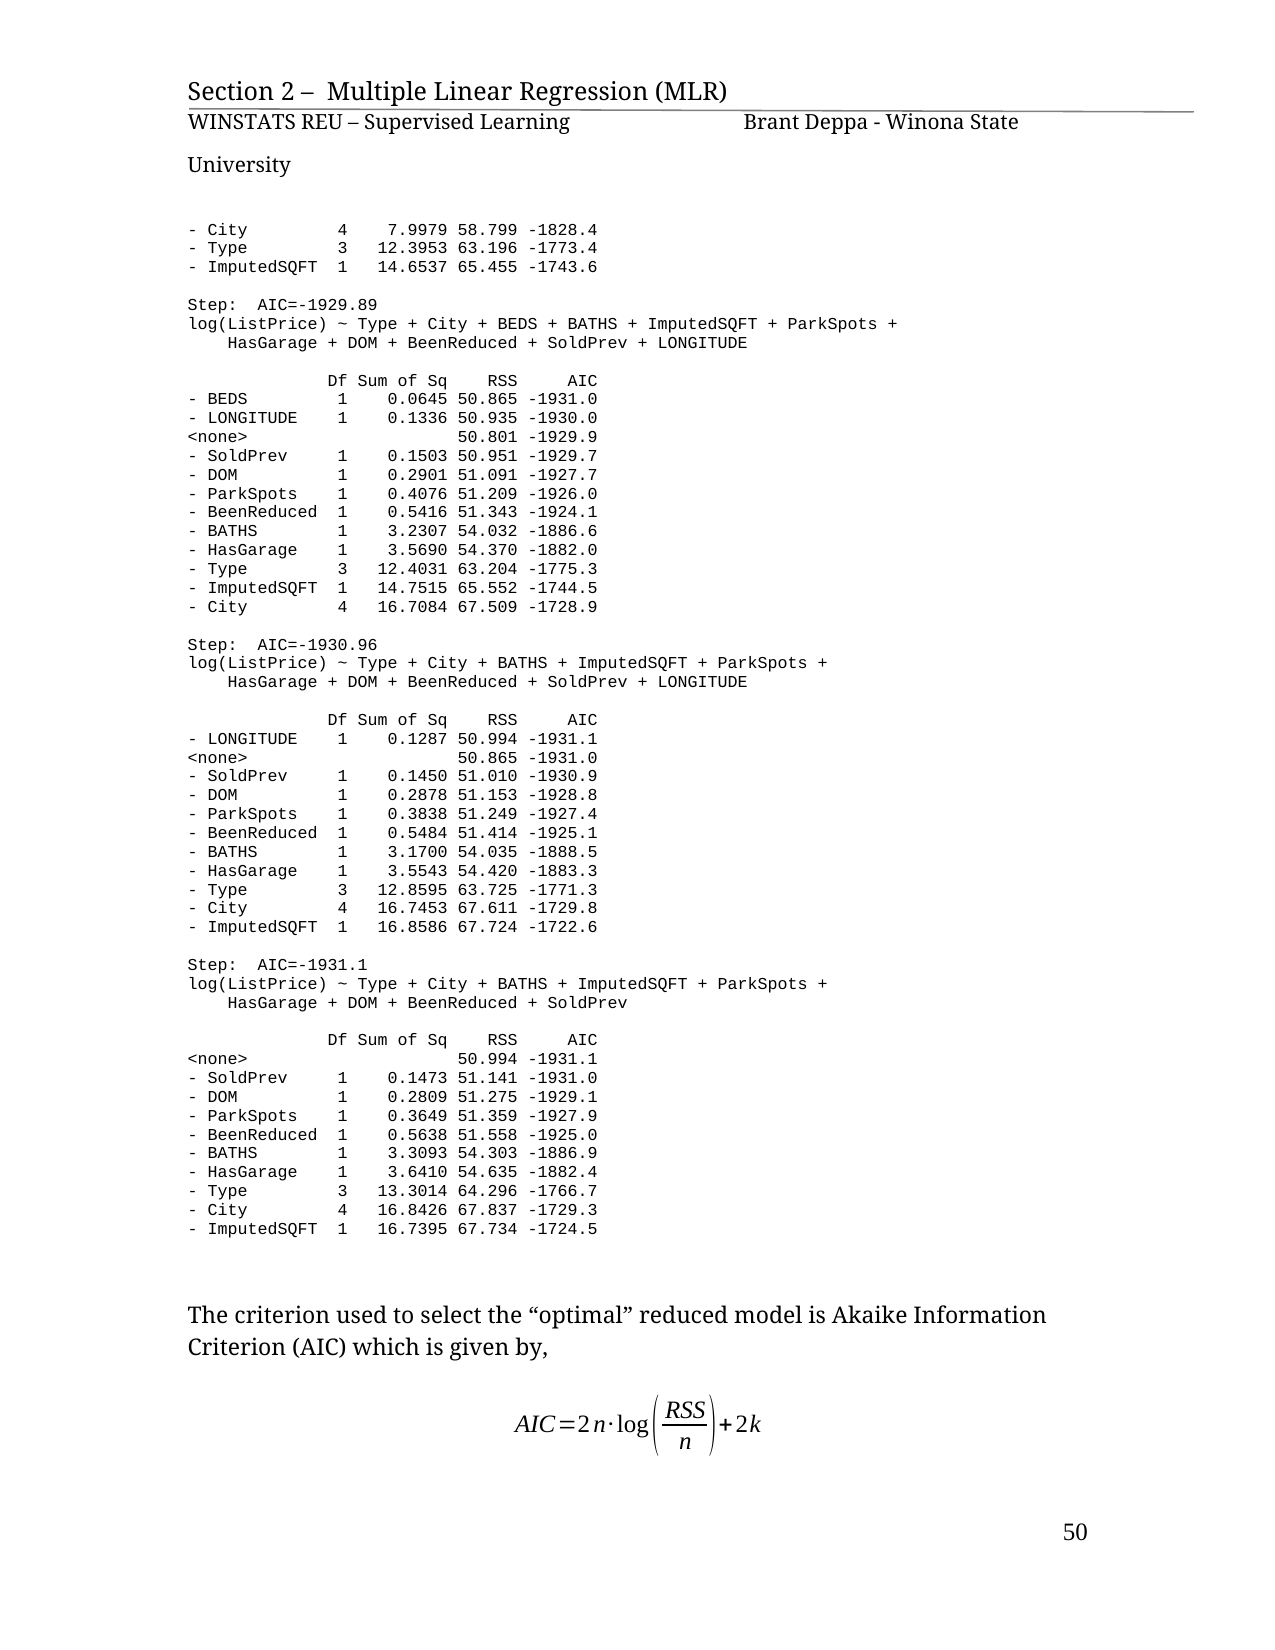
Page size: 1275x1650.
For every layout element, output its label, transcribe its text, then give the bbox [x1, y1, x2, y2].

text - BeenReduced 1 0.5484 51.414 -1925.1 [187, 824, 1087, 843]
text - ParkSpots 1 0.3838 51.249 -1927.4 [187, 806, 1087, 824]
text - City 4 7.9979 58.799 -1828.4 [187, 221, 1087, 240]
text Step: AIC=-1931.1 [187, 957, 1087, 975]
text - Type 3 12.4031 63.204 -1775.3 [187, 561, 1087, 579]
text - ImputedSQFT 1 16.7395 67.734 -1724.5 [187, 1221, 1087, 1239]
text - HasGarage 1 3.5690 54.370 -1882.0 [187, 542, 1087, 561]
text <none> 50.994 -1931.1 [187, 1051, 1087, 1070]
text - HasGarage 1 3.5543 54.420 -1883.3 [187, 862, 1087, 881]
text - LONGITUDE 1 0.1336 50.935 -1930.0 [187, 410, 1087, 429]
text - ParkSpots 1 0.4076 51.209 -1926.0 [187, 485, 1087, 504]
text - DOM 1 0.2878 51.153 -1928.8 [187, 787, 1087, 806]
text - SoldPrev 1 0.1473 51.141 -1931.0 [187, 1070, 1087, 1088]
text - BATHS 1 3.1700 54.035 -1888.5 [187, 843, 1087, 862]
text - City 4 16.8426 67.837 -1729.3 [187, 1202, 1087, 1221]
text - Type 3 13.3014 64.296 -1766.7 [187, 1183, 1087, 1202]
text Step: AIC=-1929.89 [187, 297, 1087, 316]
text - HasGarage 1 3.6410 54.635 -1882.4 [187, 1164, 1087, 1183]
text log(ListPrice) ~ Type + City + BATHS + ImputedSQFT + ParkSpots + [187, 975, 1087, 994]
text - Type 3 12.8595 63.725 -1771.3 [187, 881, 1087, 900]
text Step: AIC=-1930.96 [187, 636, 1087, 655]
text HasGarage + DOM + BeenReduced + SoldPrev + LONGITUDE [187, 334, 1087, 353]
text - BATHS 1 3.2307 54.032 -1886.6 [187, 523, 1087, 542]
text - BEDS 1 0.0645 50.865 -1931.0 [187, 391, 1087, 410]
text HasGarage + DOM + BeenReduced + SoldPrev [187, 994, 1087, 1013]
text log(ListPrice) ~ Type + City + BATHS + ImputedSQFT + ParkSpots + [187, 655, 1087, 674]
text - ImputedSQFT 1 14.7515 65.552 -1744.5 [187, 579, 1087, 598]
text - BeenReduced 1 0.5638 51.558 -1925.0 [187, 1126, 1087, 1145]
text - SoldPrev 1 0.1450 51.010 -1930.9 [187, 768, 1087, 787]
text Df Sum of Sq RSS AIC [187, 372, 1087, 391]
text - DOM 1 0.2809 51.275 -1929.1 [187, 1088, 1087, 1107]
text - City 4 16.7453 67.611 -1729.8 [187, 900, 1087, 919]
text log(ListPrice) ~ Type + City + BEDS + BATHS + ImputedSQFT + ParkSpots + [187, 316, 1087, 334]
text HasGarage + DOM + BeenReduced + SoldPrev + LONGITUDE [187, 674, 1087, 693]
text - ImputedSQFT 1 14.6537 65.455 -1743.6 [187, 259, 1087, 278]
text - Type 3 12.3953 63.196 -1773.4 [187, 240, 1087, 259]
text <none> 50.865 -1931.0 [187, 749, 1087, 768]
text - City 4 16.7084 67.509 -1728.9 [187, 598, 1087, 617]
text - ParkSpots 1 0.3649 51.359 -1927.9 [187, 1107, 1087, 1126]
text - LONGITUDE 1 0.1287 50.994 -1931.1 [187, 730, 1087, 749]
text - ImputedSQFT 1 16.8586 67.724 -1722.6 [187, 919, 1087, 938]
text - BeenReduced 1 0.5416 51.343 -1924.1 [187, 504, 1087, 523]
text The criterion used to select the “optimal” reduced model is Akaike Information Criterion (AIC) which is given by, [187, 1299, 1087, 1362]
text - BATHS 1 3.3093 54.303 -1886.9 [187, 1145, 1087, 1164]
text <none> 50.801 -1929.9 [187, 429, 1087, 447]
text - SoldPrev 1 0.1503 50.951 -1929.7 [187, 447, 1087, 466]
text Df Sum of Sq RSS AIC [187, 711, 1087, 730]
text - DOM 1 0.2901 51.091 -1927.7 [187, 466, 1087, 485]
text Df Sum of Sq RSS AIC [187, 1032, 1087, 1051]
